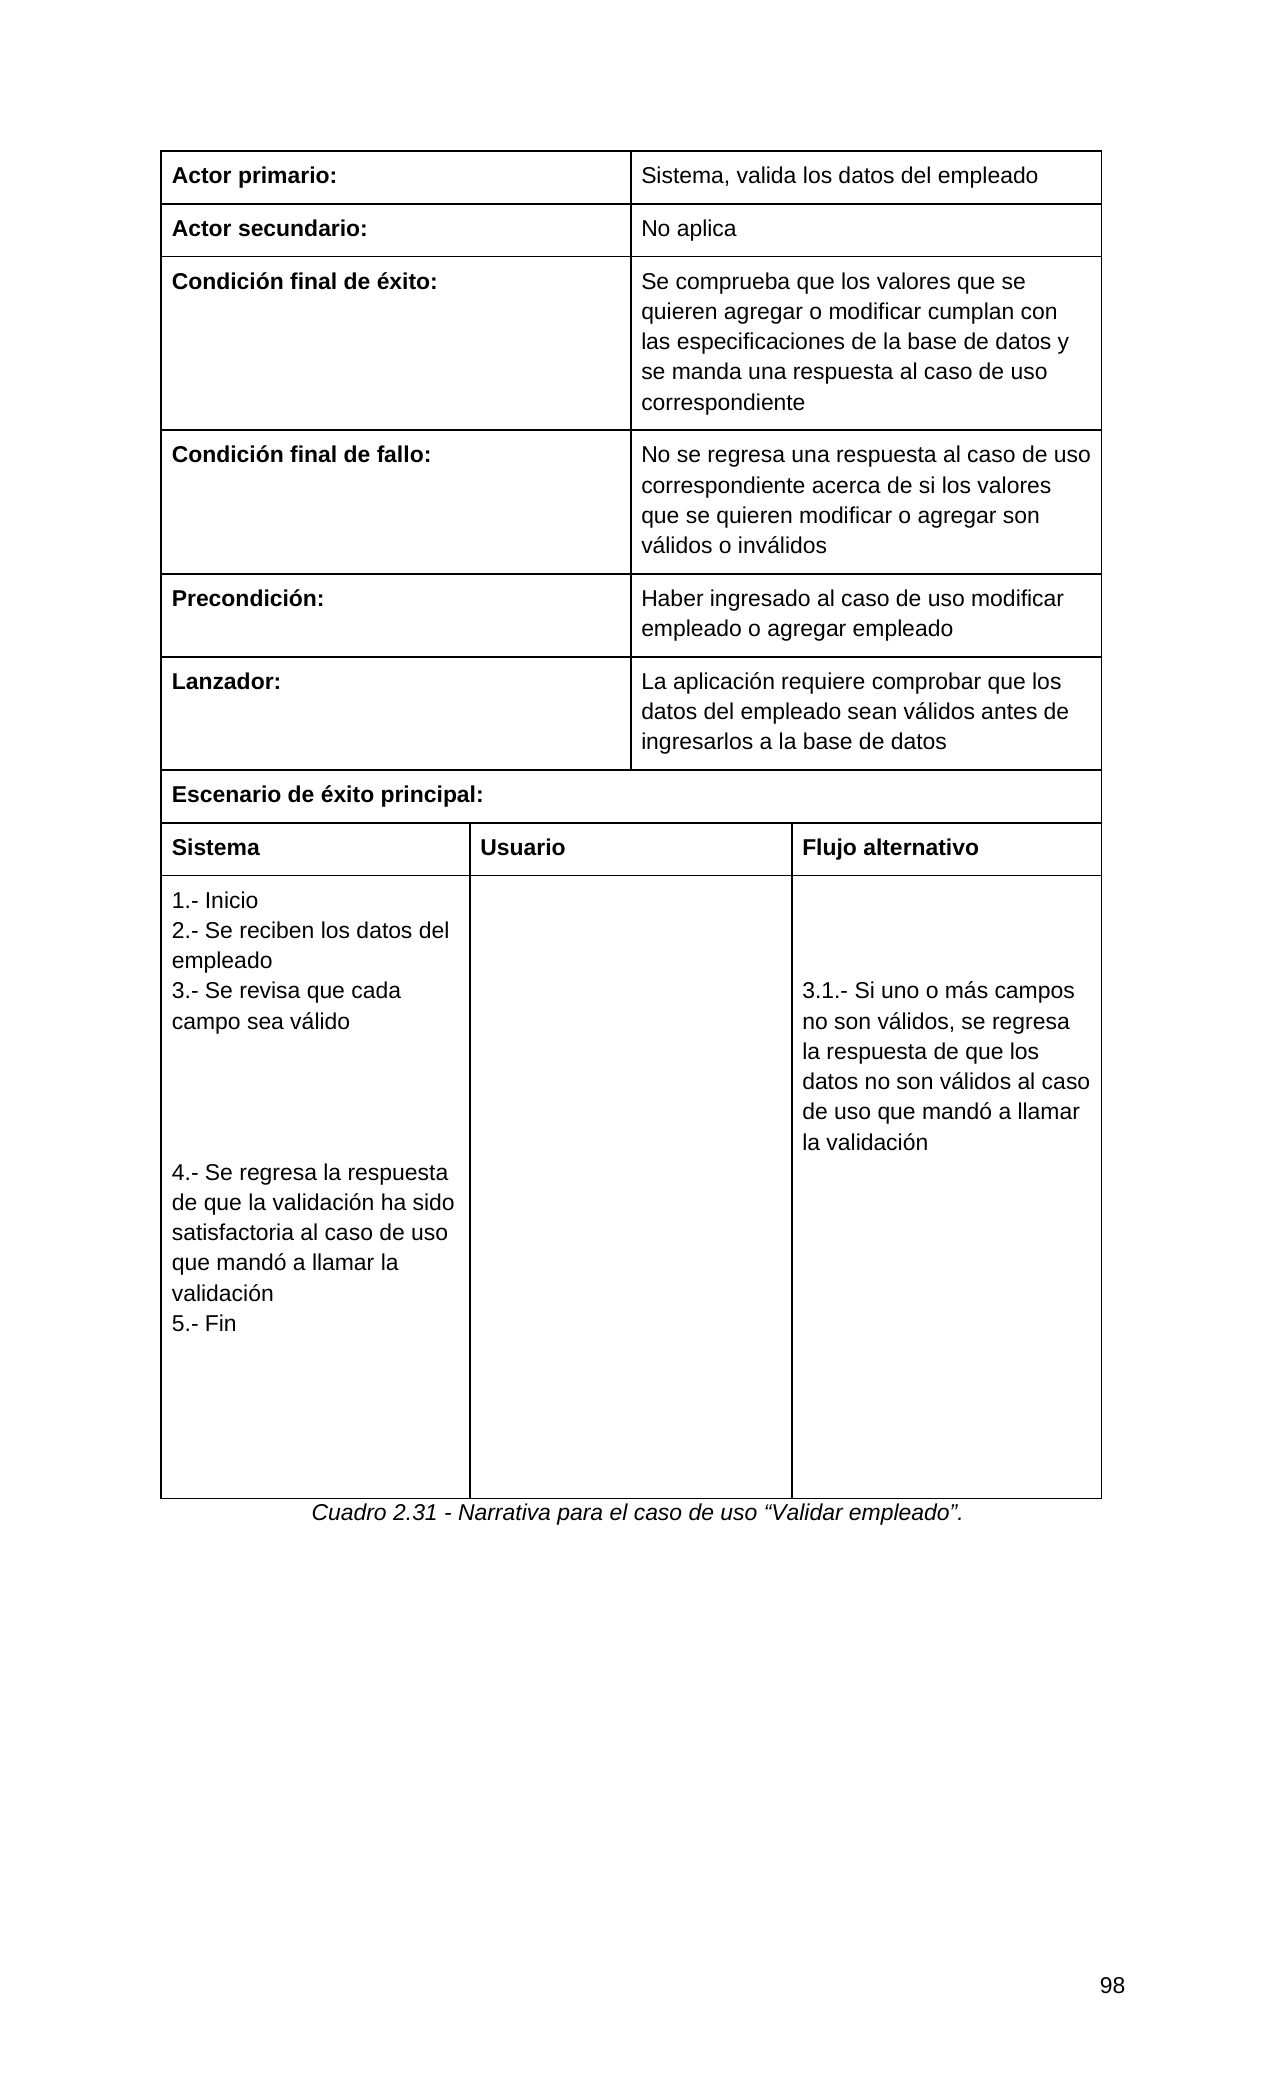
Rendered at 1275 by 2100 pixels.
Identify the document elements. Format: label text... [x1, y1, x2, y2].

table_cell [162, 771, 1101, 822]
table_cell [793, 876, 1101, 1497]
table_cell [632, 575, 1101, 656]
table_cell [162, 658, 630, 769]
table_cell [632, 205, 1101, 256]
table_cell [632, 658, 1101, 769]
text Cuadro 2.31 - Narrativa para el caso de uso “Validar empleado”. [150, 1499, 1125, 1526]
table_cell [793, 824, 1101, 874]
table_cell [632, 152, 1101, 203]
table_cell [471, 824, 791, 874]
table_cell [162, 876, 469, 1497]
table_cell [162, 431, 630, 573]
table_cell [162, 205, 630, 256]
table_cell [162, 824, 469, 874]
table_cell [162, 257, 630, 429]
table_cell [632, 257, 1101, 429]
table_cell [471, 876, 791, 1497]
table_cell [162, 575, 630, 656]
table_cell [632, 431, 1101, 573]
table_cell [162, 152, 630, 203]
